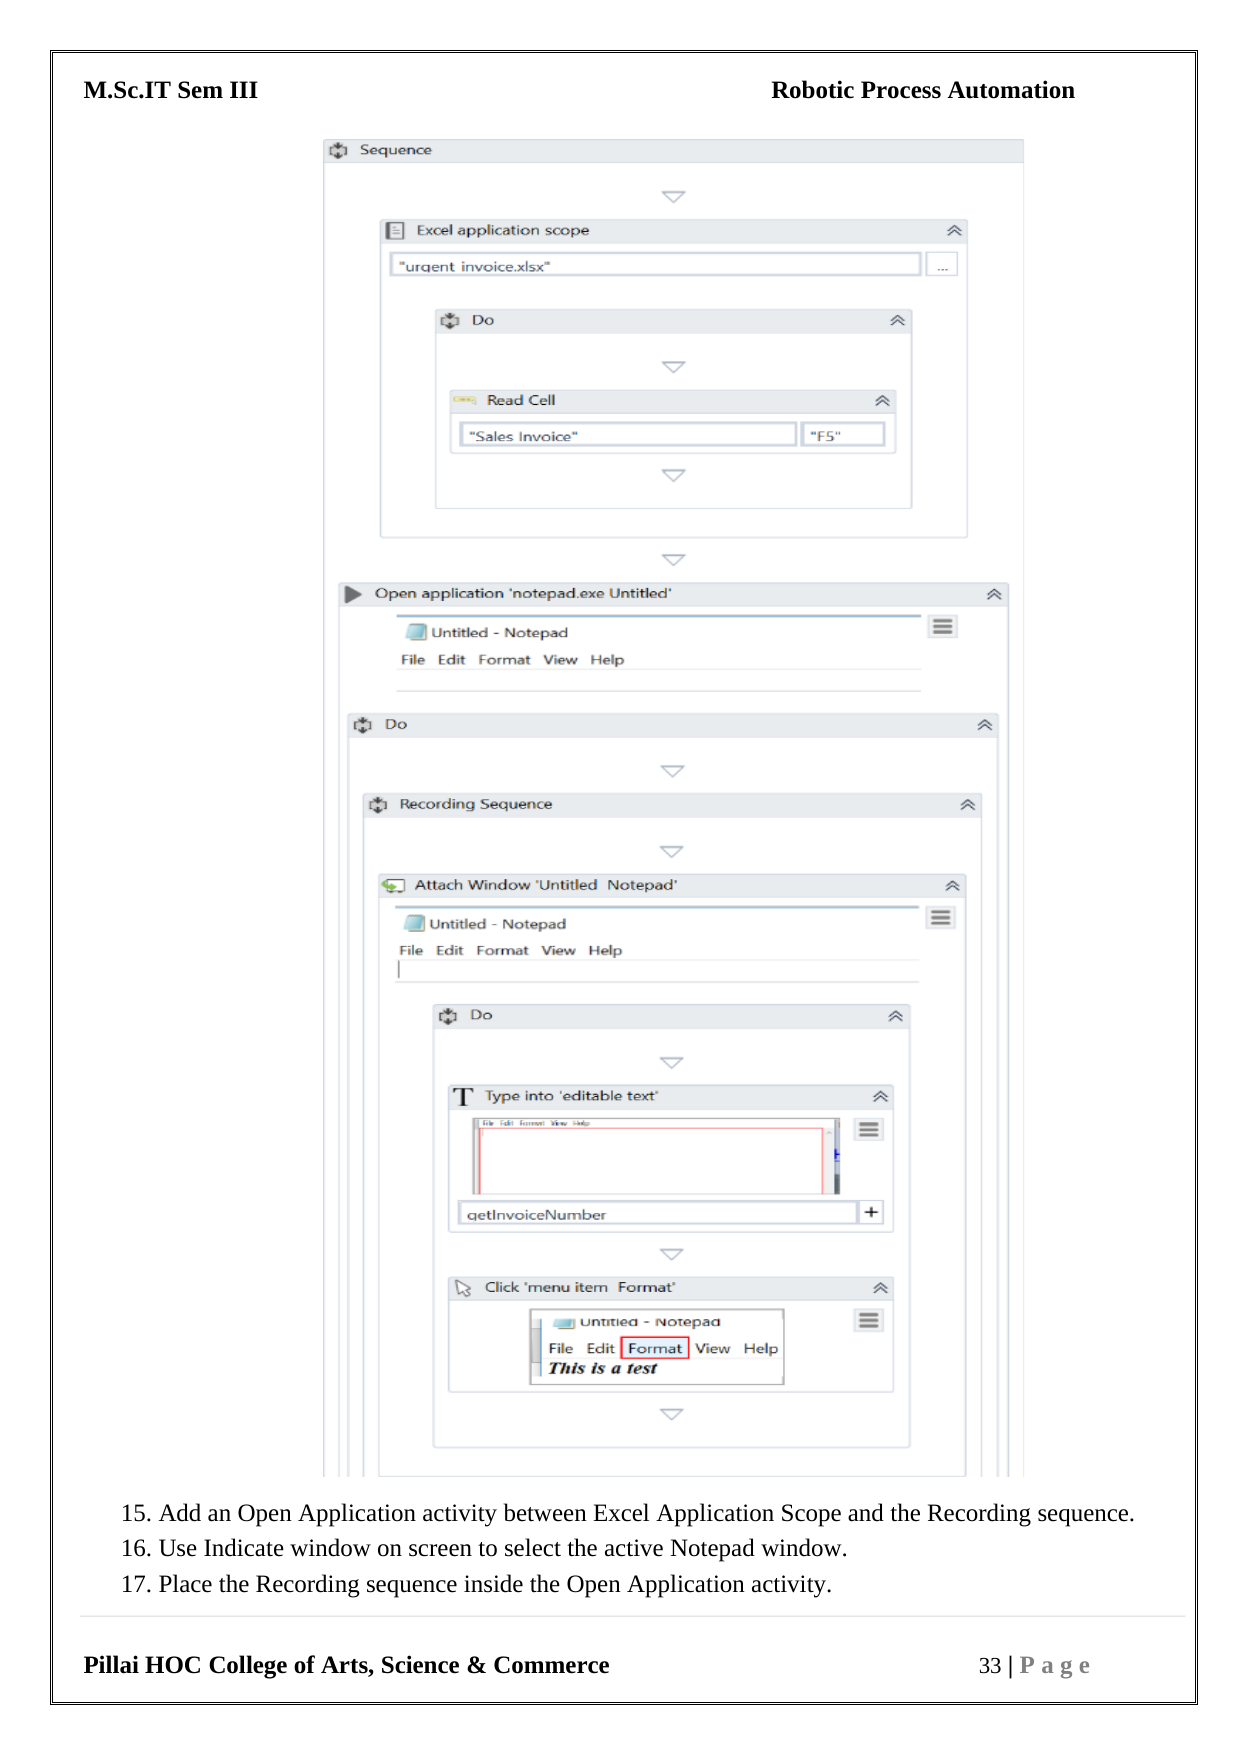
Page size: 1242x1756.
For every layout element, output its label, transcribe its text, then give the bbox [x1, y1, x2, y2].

picture [323, 139, 1025, 1477]
list Use Indicate window on screen to select the active Notepad window. [121, 1533, 1195, 1562]
list Add an Open Application activity between Excel Application Scope and the Recording sequence. [121, 1498, 1195, 1527]
list Place the Recording sequence inside the Open Application activity. [121, 1569, 1195, 1597]
